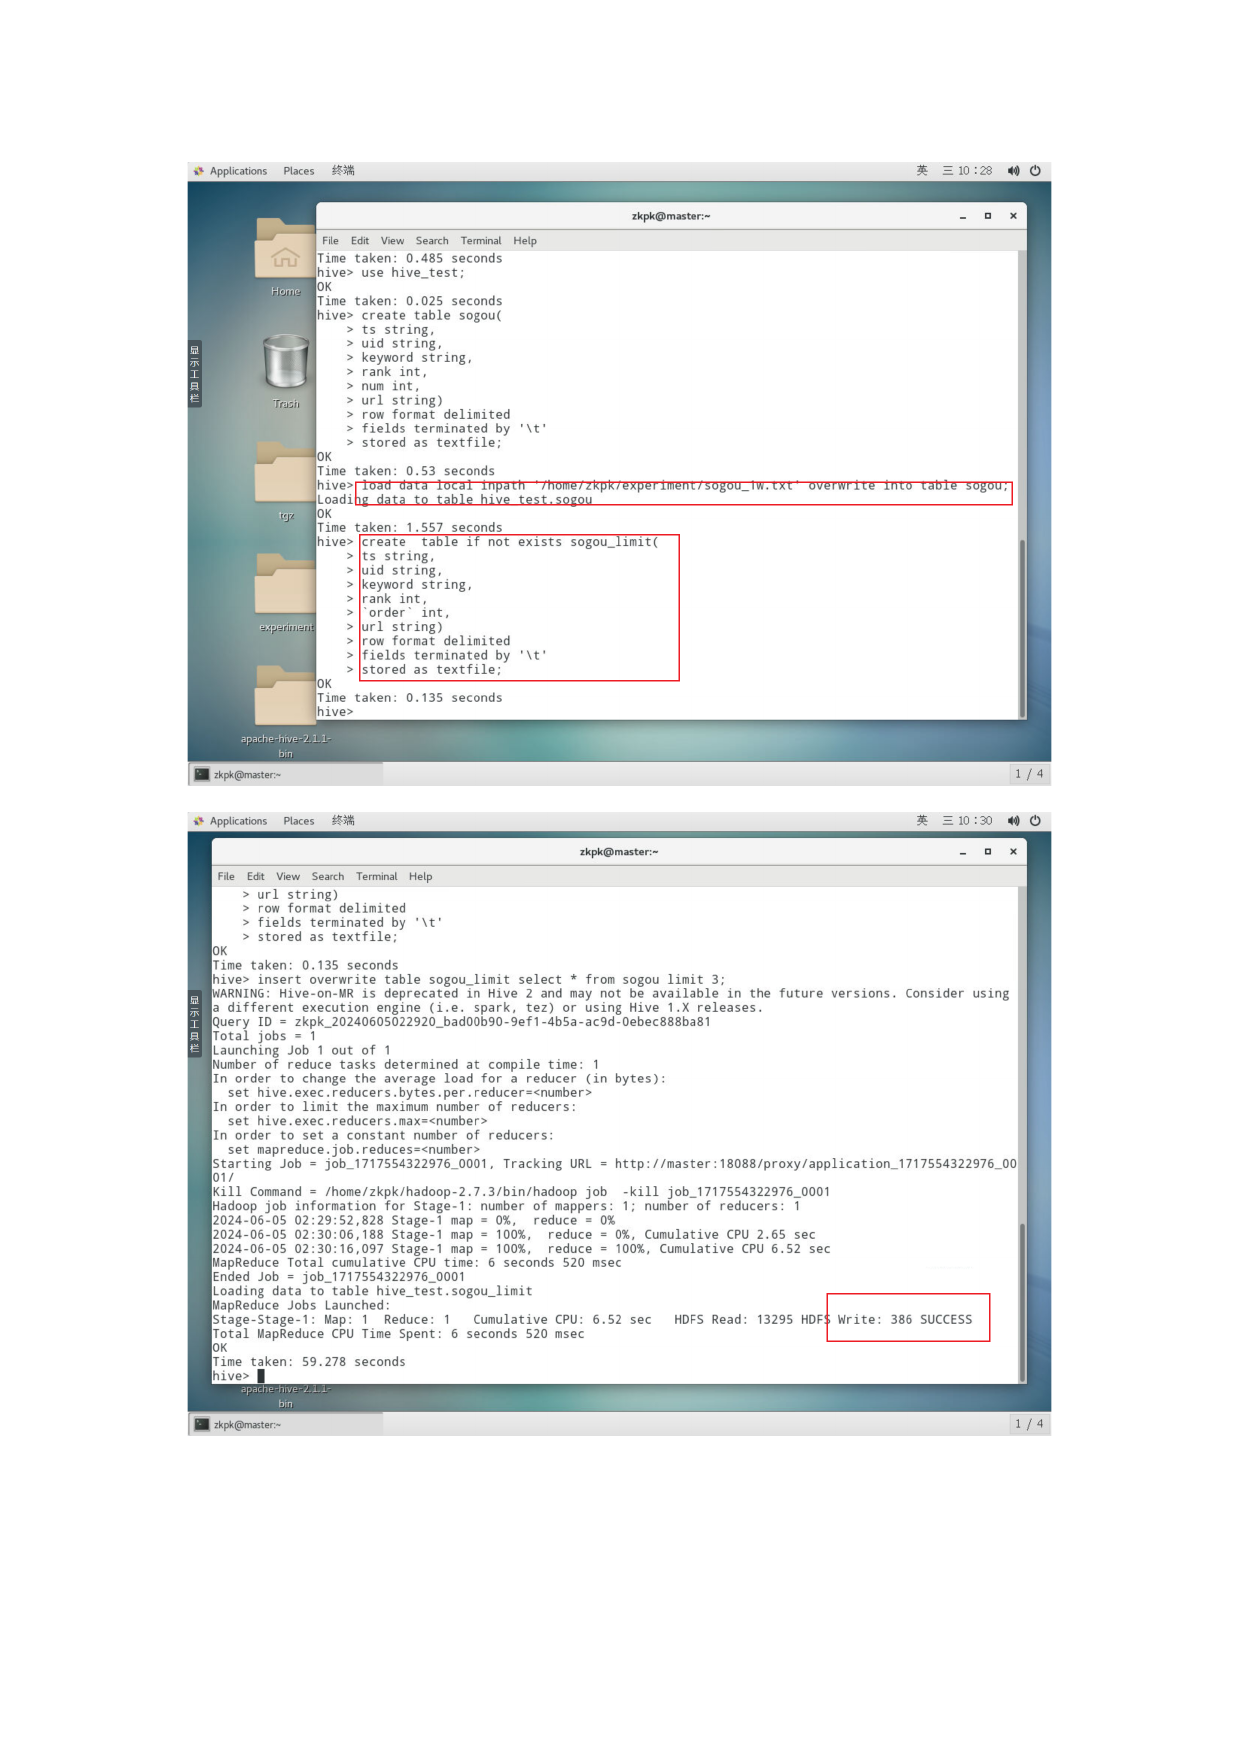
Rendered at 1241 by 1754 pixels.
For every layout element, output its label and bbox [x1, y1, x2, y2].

picture [187, 812, 1052, 1436]
picture [187, 162, 1052, 786]
